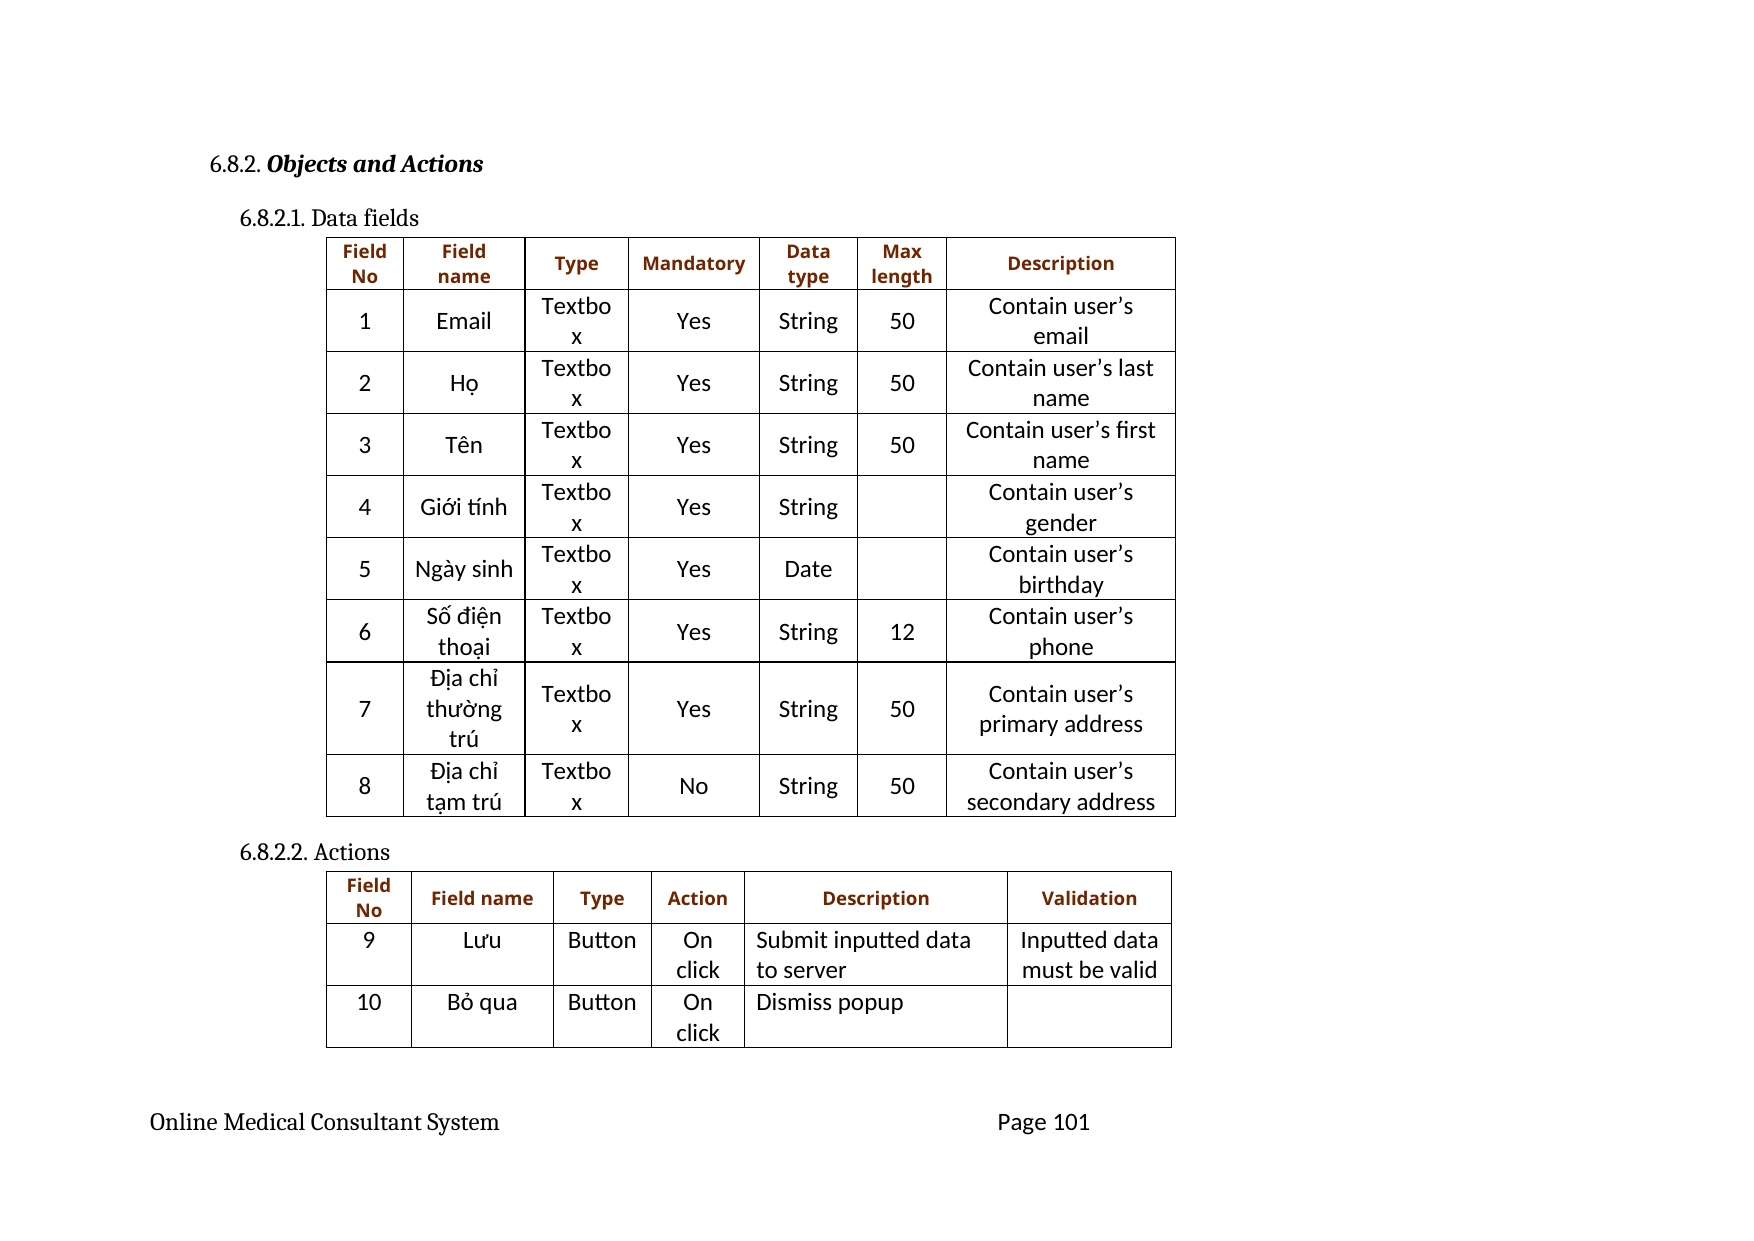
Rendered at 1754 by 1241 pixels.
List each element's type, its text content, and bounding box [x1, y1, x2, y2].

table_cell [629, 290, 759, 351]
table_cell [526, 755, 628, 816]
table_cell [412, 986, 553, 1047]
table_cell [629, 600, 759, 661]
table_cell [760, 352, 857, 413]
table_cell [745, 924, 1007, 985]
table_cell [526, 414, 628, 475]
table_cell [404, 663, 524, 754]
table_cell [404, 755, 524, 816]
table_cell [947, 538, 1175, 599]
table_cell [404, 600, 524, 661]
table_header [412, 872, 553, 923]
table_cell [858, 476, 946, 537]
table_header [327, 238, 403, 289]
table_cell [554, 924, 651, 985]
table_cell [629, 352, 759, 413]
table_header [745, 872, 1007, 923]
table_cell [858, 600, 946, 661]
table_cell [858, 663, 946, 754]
subtitle Actions [225, 838, 1604, 867]
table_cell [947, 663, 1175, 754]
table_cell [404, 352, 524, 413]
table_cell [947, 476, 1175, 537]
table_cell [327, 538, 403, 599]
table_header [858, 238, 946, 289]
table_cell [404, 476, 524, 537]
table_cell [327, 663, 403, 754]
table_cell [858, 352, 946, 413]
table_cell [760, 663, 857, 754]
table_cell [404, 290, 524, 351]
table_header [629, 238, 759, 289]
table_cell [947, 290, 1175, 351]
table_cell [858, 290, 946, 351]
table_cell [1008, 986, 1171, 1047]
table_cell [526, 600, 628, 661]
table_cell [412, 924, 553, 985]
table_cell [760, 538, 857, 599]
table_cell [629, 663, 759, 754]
subtitle Data fields [225, 204, 1604, 233]
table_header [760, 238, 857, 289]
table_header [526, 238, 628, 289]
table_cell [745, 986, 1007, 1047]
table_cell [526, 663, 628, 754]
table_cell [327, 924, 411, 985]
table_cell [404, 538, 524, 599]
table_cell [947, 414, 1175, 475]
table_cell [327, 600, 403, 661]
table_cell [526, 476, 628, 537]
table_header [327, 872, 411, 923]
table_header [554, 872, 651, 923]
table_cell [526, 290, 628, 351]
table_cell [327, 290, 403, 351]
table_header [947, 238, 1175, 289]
subtitle Objects and Actions [210, 150, 1604, 179]
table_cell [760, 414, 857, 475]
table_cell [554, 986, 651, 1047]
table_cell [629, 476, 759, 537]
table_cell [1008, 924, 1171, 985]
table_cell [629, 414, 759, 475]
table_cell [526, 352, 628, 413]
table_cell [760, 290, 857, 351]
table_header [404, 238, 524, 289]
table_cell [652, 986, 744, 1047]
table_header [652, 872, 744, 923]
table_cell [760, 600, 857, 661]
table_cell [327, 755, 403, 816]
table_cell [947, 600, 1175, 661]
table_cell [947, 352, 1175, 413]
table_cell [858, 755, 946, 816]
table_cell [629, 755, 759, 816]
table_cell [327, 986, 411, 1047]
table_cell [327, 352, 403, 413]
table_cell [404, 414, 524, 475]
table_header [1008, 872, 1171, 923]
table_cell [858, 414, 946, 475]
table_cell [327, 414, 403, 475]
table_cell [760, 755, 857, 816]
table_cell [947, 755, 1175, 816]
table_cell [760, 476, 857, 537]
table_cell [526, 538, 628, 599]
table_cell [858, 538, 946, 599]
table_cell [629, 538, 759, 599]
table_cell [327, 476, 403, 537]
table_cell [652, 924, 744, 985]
